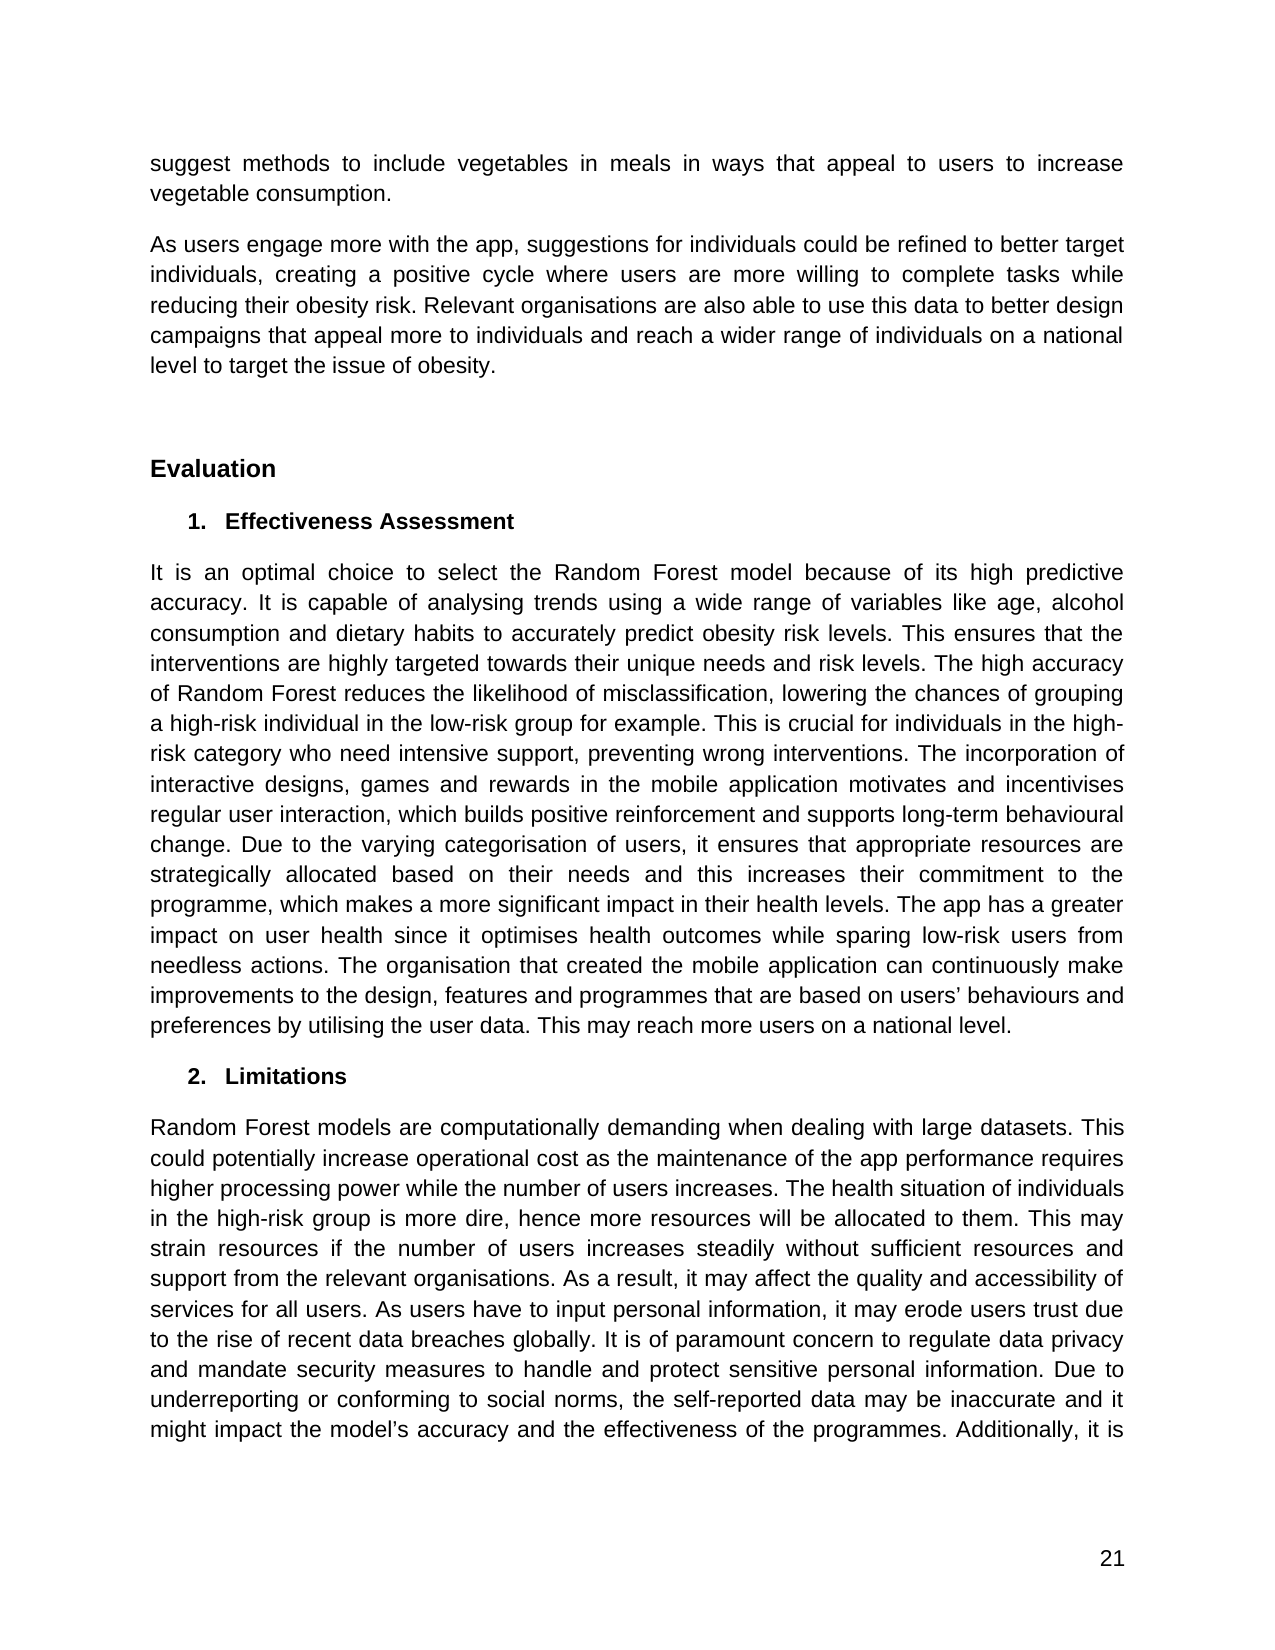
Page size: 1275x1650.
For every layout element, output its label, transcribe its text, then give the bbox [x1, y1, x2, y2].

subtitle Limitations [187, 1063, 1125, 1089]
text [150, 150, 1125, 207]
subtitle Effectiveness Assessment [187, 508, 1125, 534]
text It is an optimal choice to select the Random Forest model because of its high predictive accuracy. It is capable of analysing trends using a wide range of variables like age, alcohol consumption and dietary habits to accurately predict obesity risk levels. This ensures that the interventions are highly targeted towards their unique needs and risk levels. The high accuracy of Random Forest reduces the likelihood of misclassification, lowering the chances of grouping a high-risk individual in the low-risk group for example. This is crucial for individuals in the high-risk category who need intensive support, preventing wrong interventions. The incorporation of interactive designs, games and rewards in the mobile application motivates and incentivises regular user interaction, which builds positive reinforcement and supports long-term behavioural change. Due to the varying categorisation of users, it ensures that appropriate resources are strategically allocated based on their needs and this increases their commitment to the programme, which makes a more significant impact in their health levels. The app has a greater impact on user health since it optimises health outcomes while sparing low-risk users from needless actions. The organisation that created the mobile application can continuously make improvements to the design, features and programmes that are based on users’ behaviours and preferences by utilising the user data. This may reach more users on a national level. [150, 559, 1125, 1038]
subtitle Evaluation [150, 454, 1125, 483]
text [150, 1114, 1125, 1443]
text As users engage more with the app, suggestions for individuals could be refined to better target individuals, creating a positive cycle where users are more willing to complete tasks while reducing their obesity risk. Relevant organisations are also able to use this data to better design campaigns that appeal more to individuals and reach a wider range of individuals on a national level to target the issue of obesity. [150, 231, 1125, 378]
